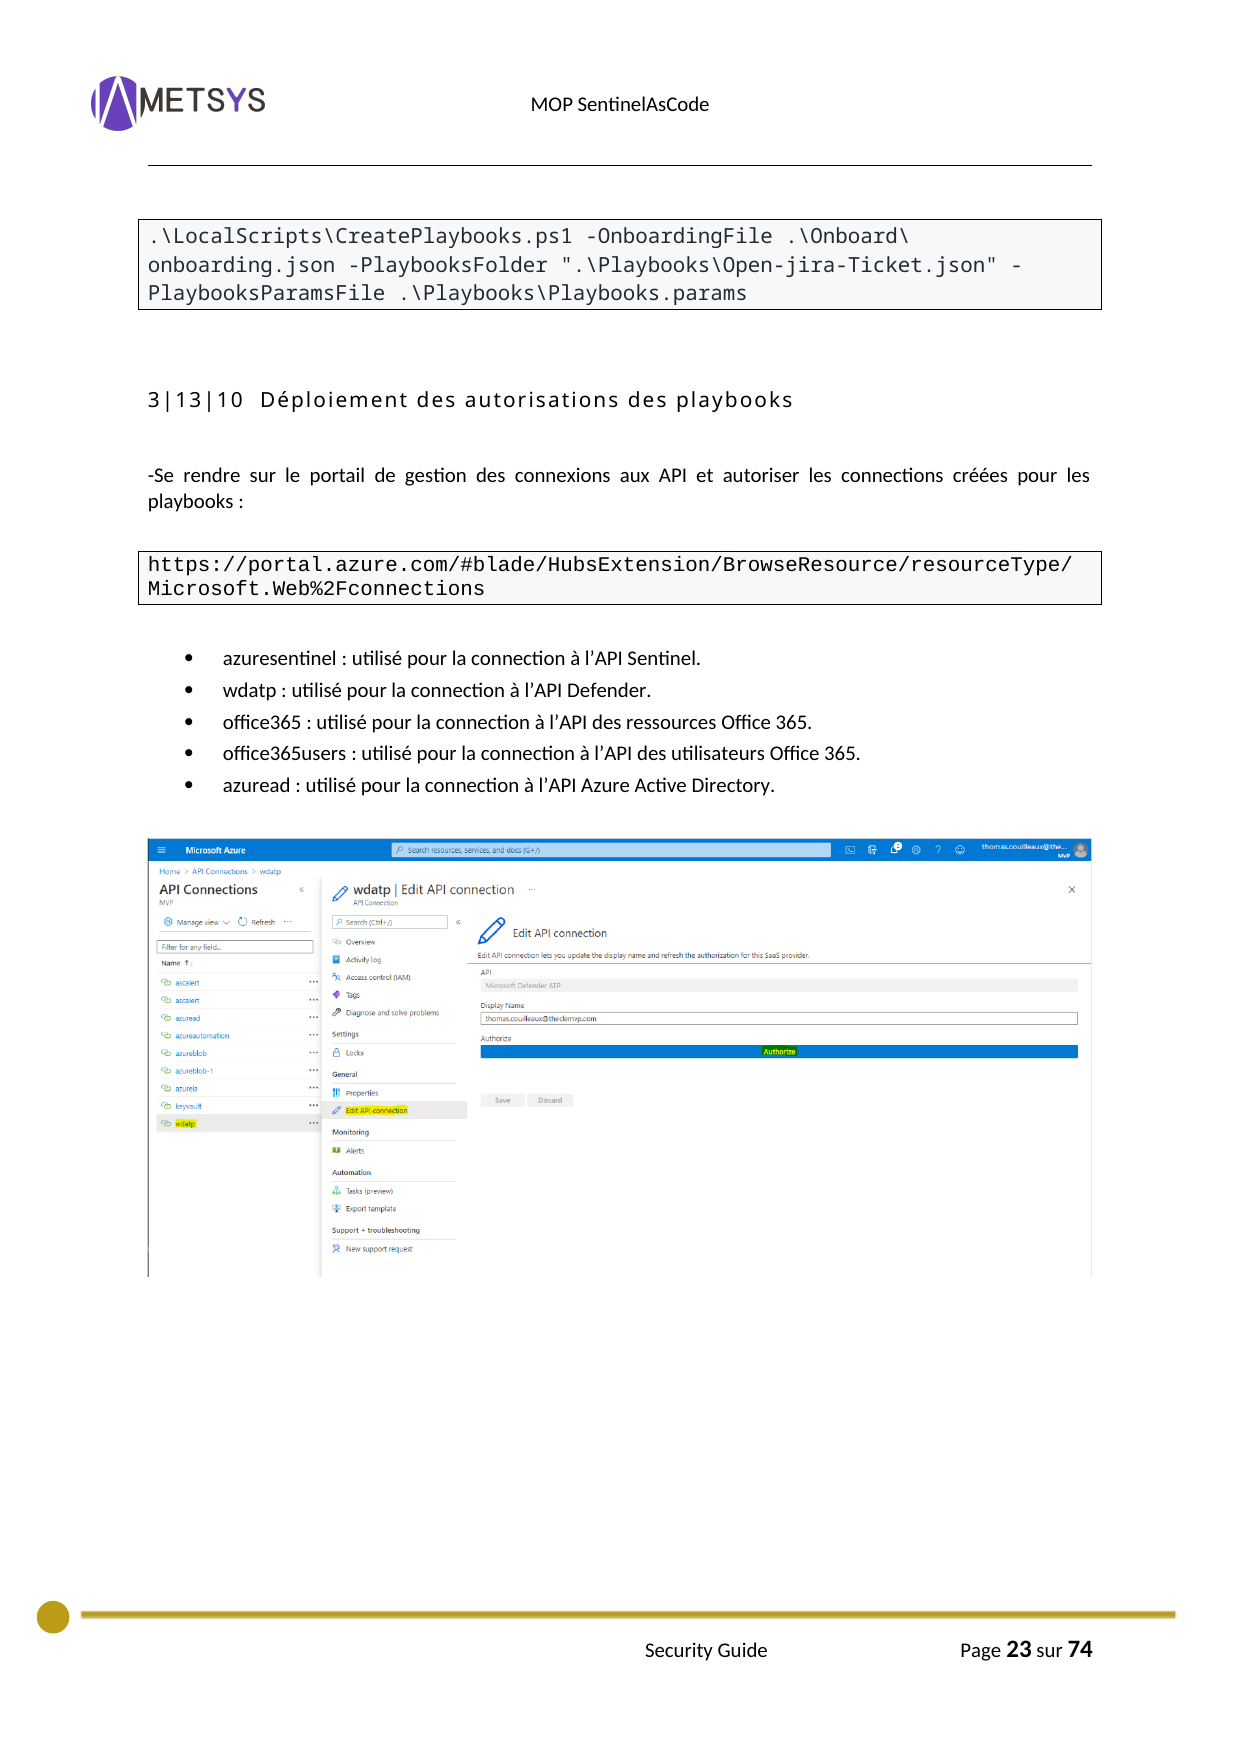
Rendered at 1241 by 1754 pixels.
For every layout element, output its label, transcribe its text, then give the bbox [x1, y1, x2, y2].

list wdatp : utilisé pour la connection à l’API Defender. [185, 677, 1092, 703]
list office365 : utilisé pour la connection à l’API des ressources Office 365. [185, 709, 1092, 734]
picture [79, 1600, 1179, 1627]
list azuresentinel : utilisé pour la connection à l’API Sentinel. [185, 646, 1092, 671]
text .\LocalScripts\CreatePlaybooks.ps1 -OnboardingFile .\Onboard\onboarding.json -PlaybooksFolder ".\Playbooks\Open-jira-Ticket.json" -PlaybooksParamsFile .\Playbooks\Playbooks.params [139, 220, 1101, 309]
subtitle Déploiement des autorisations des playbooks [148, 386, 1092, 414]
list office365users : utilisé pour la connection à l’API des utilisateurs Office 365. [185, 741, 1092, 766]
picture [147, 838, 1092, 1277]
text https://portal.azure.com/#blade/HubsExtension/BrowseResource/resourceType/Microsoft.Web%2Fconnections [139, 552, 1101, 604]
text -Se rendre sur le portail de gestion des connexions aux API et autoriser les connections créées pour les playbooks : [148, 462, 1092, 513]
list azuread : utilisé pour la connection à l’API Azure Active Directory. [185, 772, 1092, 798]
